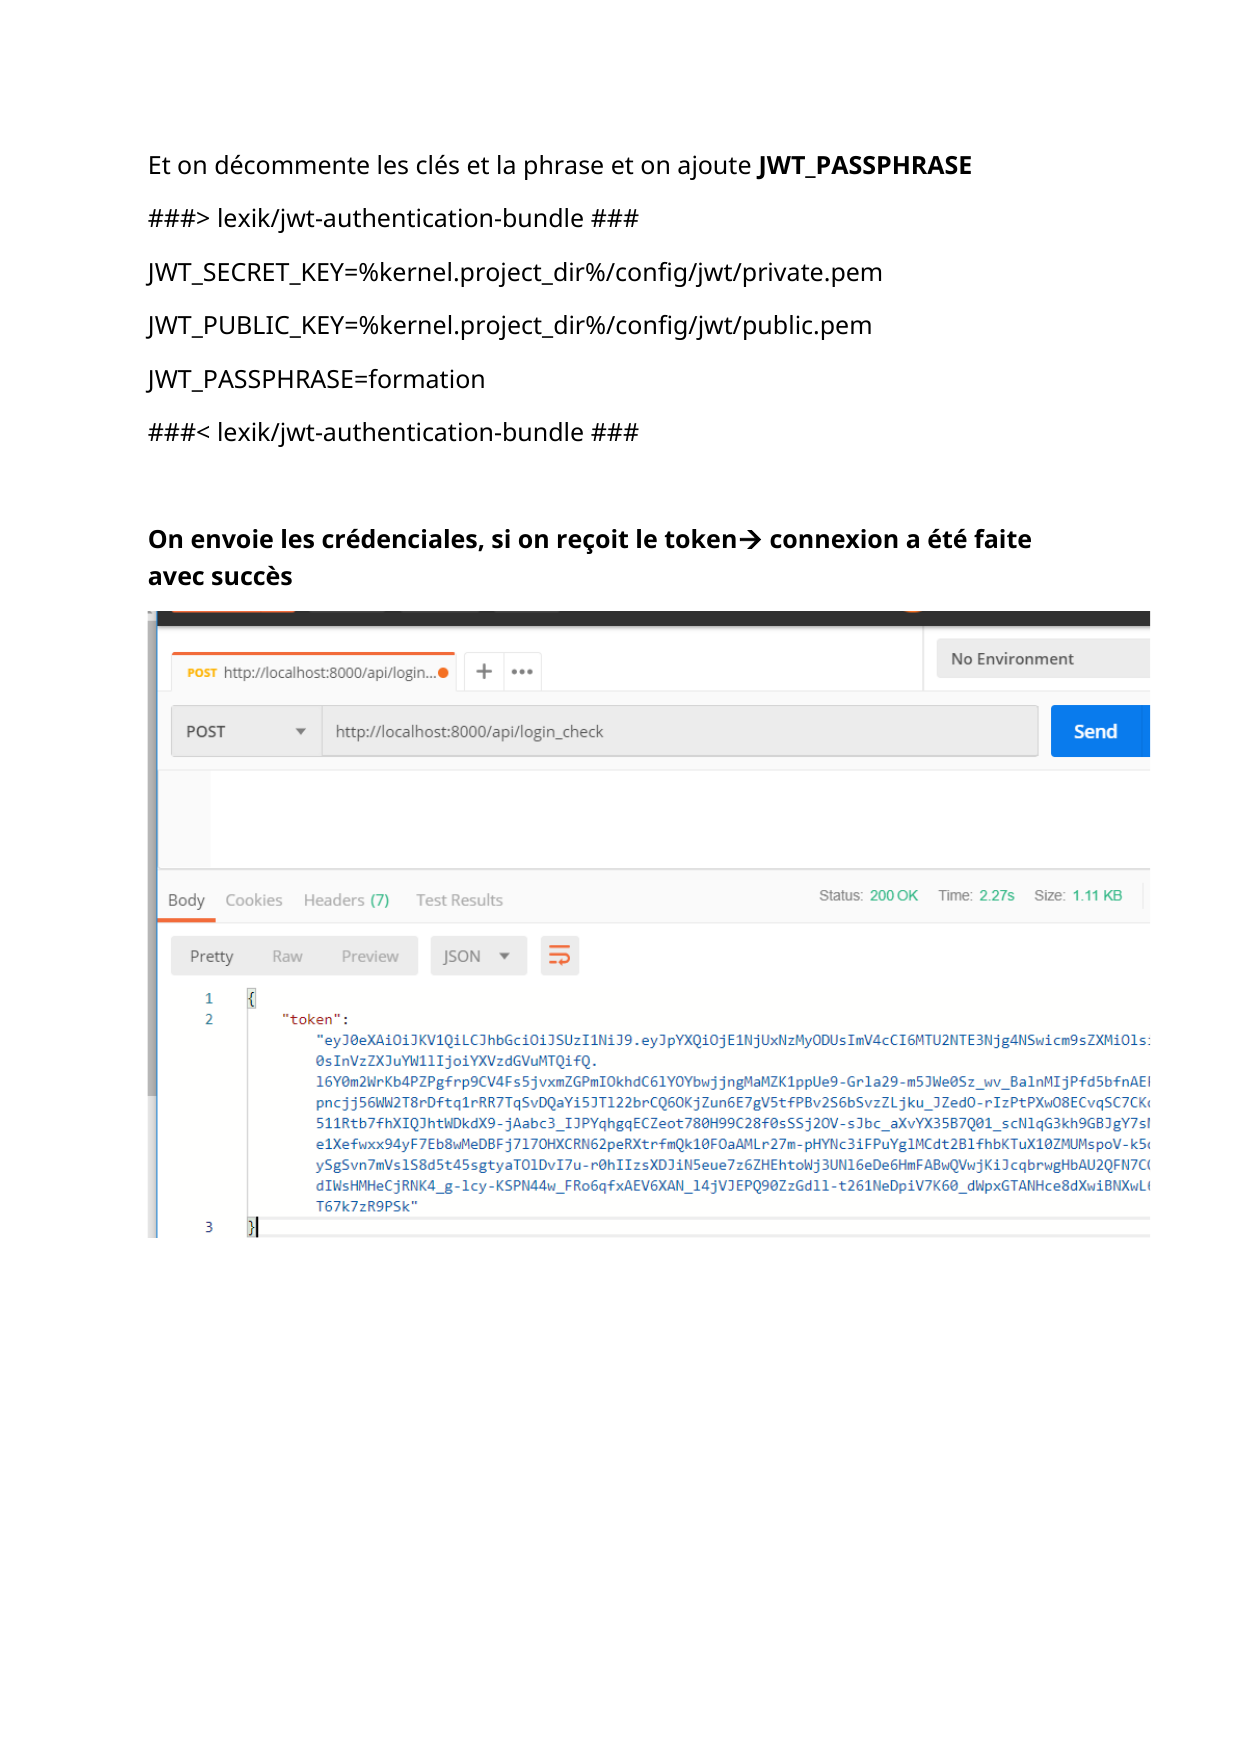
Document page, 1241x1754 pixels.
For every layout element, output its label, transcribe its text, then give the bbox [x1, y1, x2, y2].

text Et on décommente les clés et la phrase et on ajoute JWT_PASSPHRASE [148, 148, 1093, 182]
text JWT_PASSPHRASE=formation [148, 361, 1093, 395]
text ###> lexik/jwt-authentication-bundle ### [148, 201, 1093, 235]
picture [147, 611, 1150, 1238]
text ###< lexik/jwt-authentication-bundle ### [148, 415, 1093, 449]
text JWT_PUBLIC_KEY=%kernel.project_dir%/config/jwt/public.pem [148, 308, 1093, 342]
text JWT_SECRET_KEY=%kernel.project_dir%/config/jwt/private.pem [148, 254, 1093, 288]
text On envoie les crédenciales, si on reçoit le token connexion a été faite avec succès [148, 522, 1093, 592]
